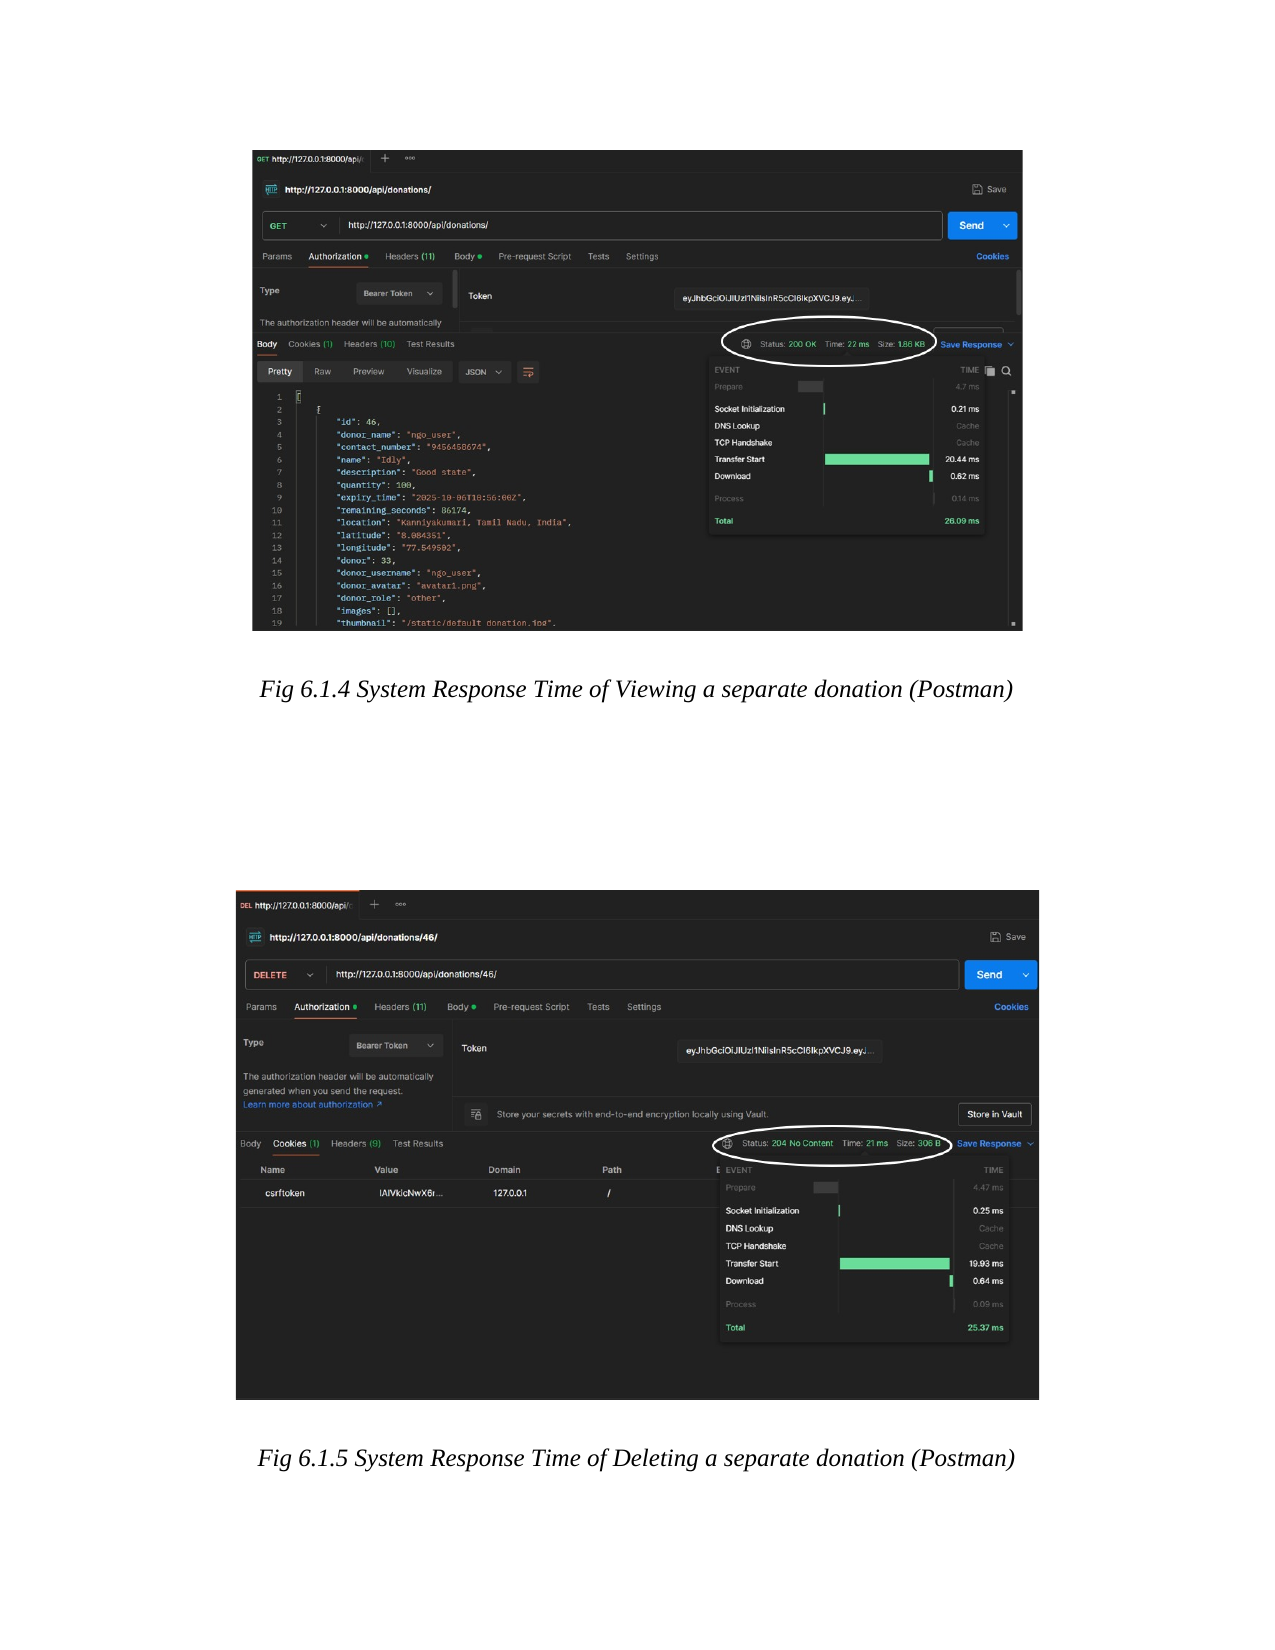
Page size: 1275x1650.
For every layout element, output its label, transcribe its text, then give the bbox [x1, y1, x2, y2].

text Fig 6.1.4 System Response Time of Viewing a separate donation (Postman) [112, 1270, 1162, 1299]
text Fig 6.1.3 System Response Time of Viewing all the donations (Postman) [112, 674, 1162, 703]
picture [254, 150, 1021, 631]
picture [252, 746, 1023, 1227]
